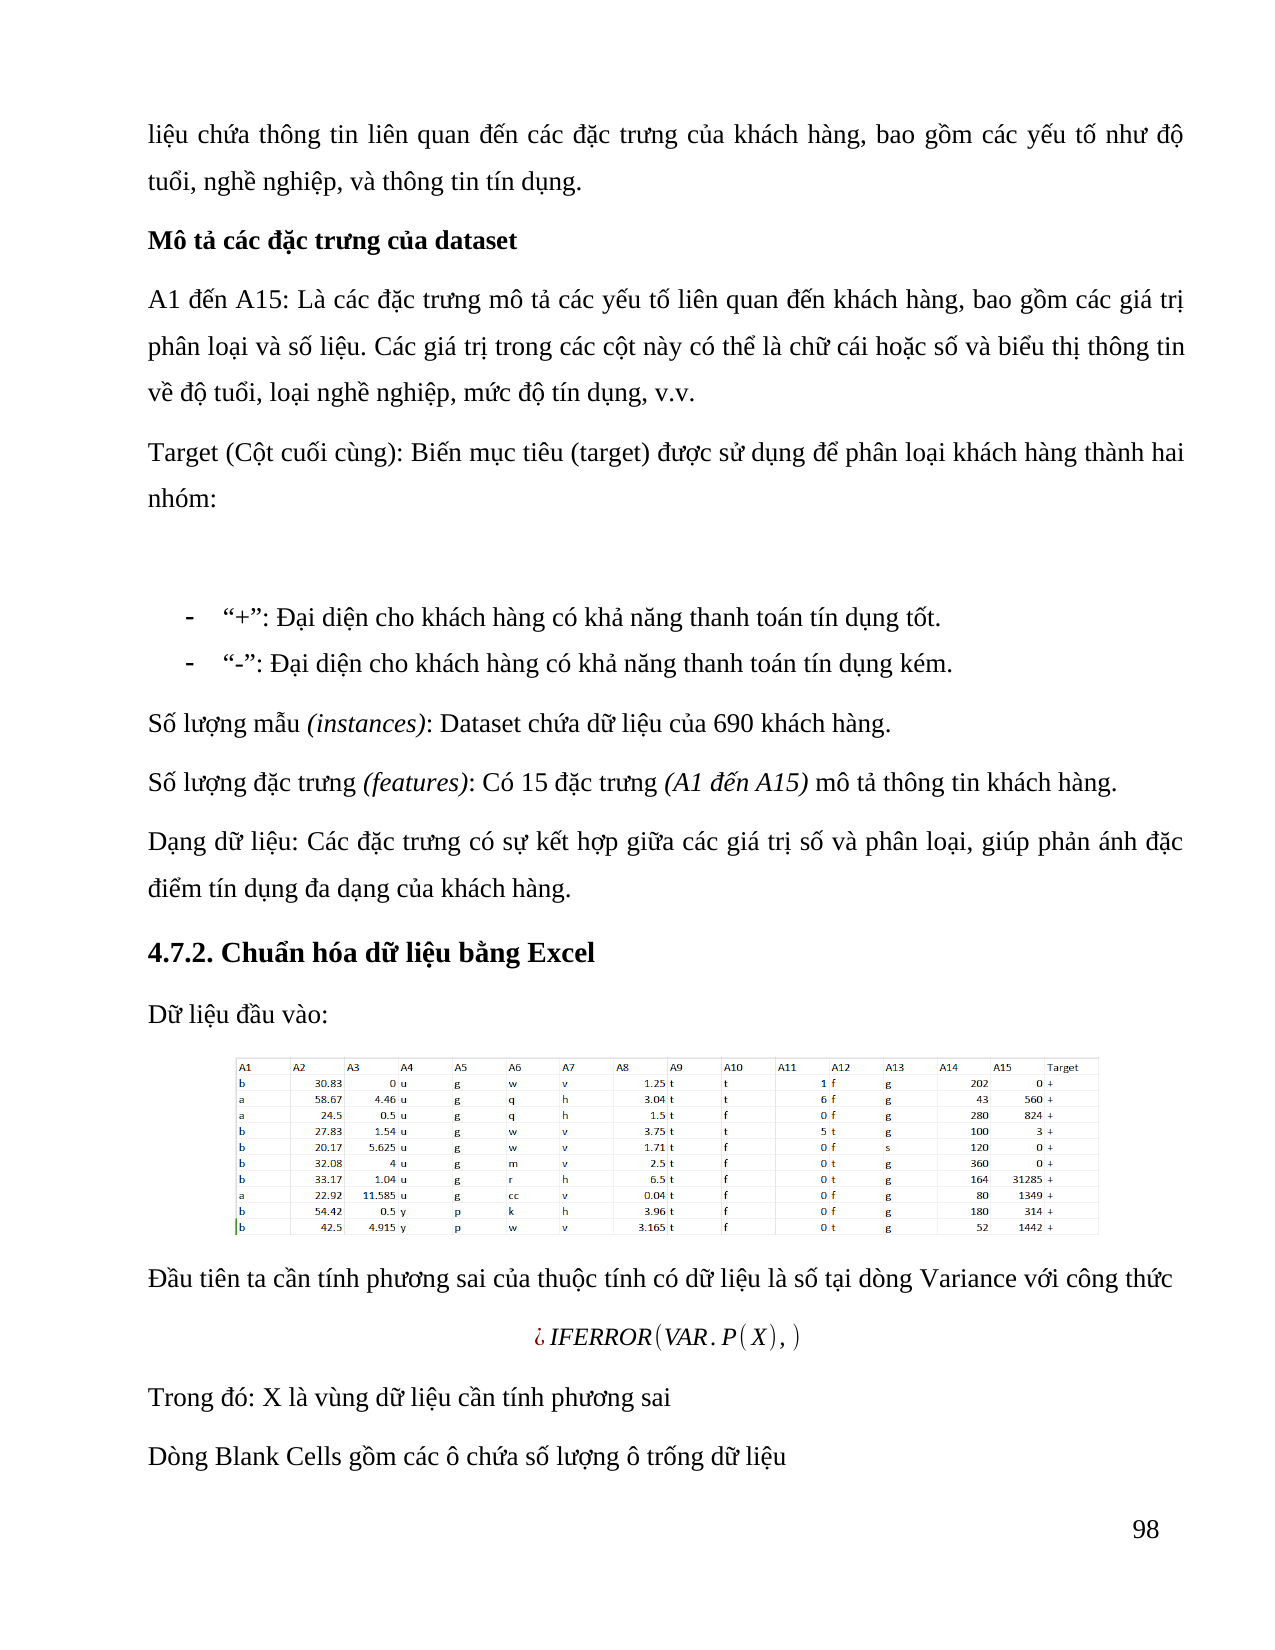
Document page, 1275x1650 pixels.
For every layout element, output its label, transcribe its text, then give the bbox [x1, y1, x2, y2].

text Số lượng đặc trưng (features): Có 15 đặc trưng (A1 đến A15) mô tả thông tin khách hàng. [148, 766, 1186, 797]
list “+”: Đại diện cho khách hàng có khả năng thanh toán tín dụng tốt. [185, 601, 1186, 632]
picture [234, 1057, 1100, 1235]
text A1 đến A15: Là các đặc trưng mô tả các yếu tố liên quan đến khách hàng, bao gồm các giá trị phân loại và số liệu. Các giá trị trong các cột này có thể là chữ cái hoặc số và biểu thị thông tin về độ tuổi, loại nghề nghiệp, mức độ tín dụng, v.v. [148, 283, 1186, 408]
text Target (Cột cuối cùng): Biến mục tiêu (target) được sử dụng để phân loại khách hàng thành hai nhóm: [148, 436, 1186, 513]
text Đầu tiên ta cần tính phương sai của thuộc tính có dữ liệu là số tại dòng Variance với công thức [148, 1262, 1186, 1294]
subtitle 4.7.2. Chuẩn hóa dữ liệu bằng Excel [148, 935, 1186, 969]
text Số lượng mẫu (instances): Dataset chứa dữ liệu của 690 khách hàng. [148, 707, 1186, 738]
text Trong đó: X là vùng dữ liệu cần tính phương sai [148, 1381, 1186, 1412]
text Dòng Blank Cells gồm các ô chứa số lượng ô trống dữ liệu [148, 1440, 1186, 1471]
text Dữ liệu đầu vào: [148, 998, 1186, 1029]
text Dạng dữ liệu: Các đặc trưng có sự kết hợp giữa các giá trị số và phân loại, giúp phản ánh đặc điểm tín dụng đa dạng của khách hàng. [148, 825, 1186, 903]
list “-”: Đại diện cho khách hàng có khả năng thanh toán tín dụng kém. [185, 647, 1186, 679]
text Mô tả các đặc trưng của dataset [148, 224, 1186, 255]
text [148, 118, 1186, 196]
